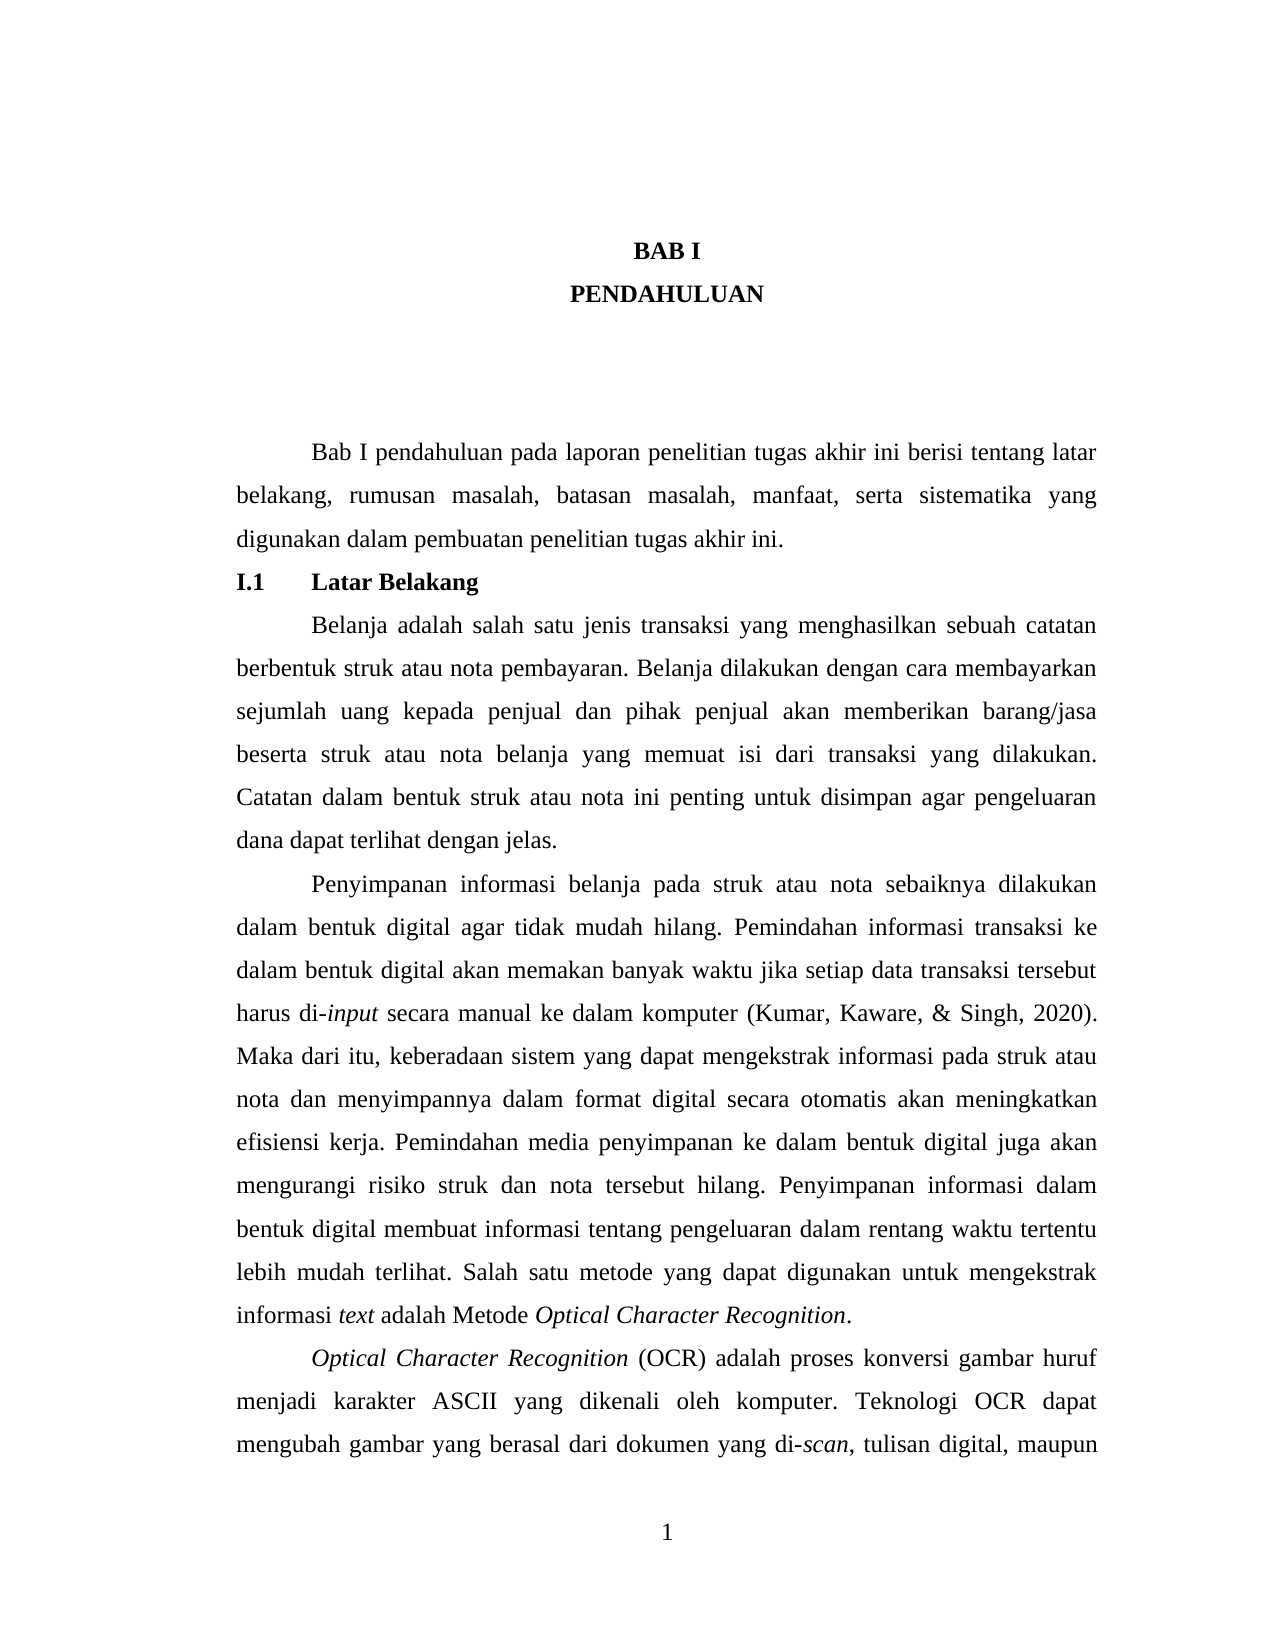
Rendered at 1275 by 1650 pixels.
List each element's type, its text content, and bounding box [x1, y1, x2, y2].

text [236, 1343, 1098, 1458]
text Penyimpanan informasi belanja pada struk atau nota sebaiknya dilakukan dalam bentuk digital agar tidak mudah hilang. Pemindahan informasi transaksi ke dalam bentuk digital akan memakan banyak waktu jika setiap data transaksi tersebut harus di-input secara manual ke dalam komputer . Maka dari itu, keberadaan sistem yang dapat mengekstrak informasi pada struk atau nota dan menyimpannya dalam format digital secara otomatis akan meningkatkan efisiensi kerja. Pemindahan media penyimpanan ke dalam bentuk digital juga akan mengurangi risiko struk dan nota tersebut hilang. Penyimpanan informasi dalam bentuk digital membuat informasi tentang pengeluaran dalam rentang waktu tertentu lebih mudah terlihat. Salah satu metode yang dapat digunakan untuk mengekstrak informasi text adalah Metode Optical Character Recognition. [236, 869, 1098, 1329]
text Belanja adalah salah satu jenis transaksi yang menghasilkan sebuah catatan berbentuk struk atau nota pembayaran. Belanja dilakukan dengan cara membayarkan sejumlah uang kepada penjual dan pihak penjual akan memberikan barang/jasa beserta struk atau nota belanja yang memuat isi dari transaksi yang dilakukan. Catatan dalam bentuk struk atau nota ini penting untuk disimpan agar pengeluaran dana dapat terlihat dengan jelas. [236, 610, 1098, 854]
subtitle Latar Belakang [236, 567, 1098, 596]
subtitle PENDAHULUAN [236, 236, 1098, 308]
text Bab I pendahuluan pada laporan penelitian tugas akhir ini berisi tentang latar belakang, rumusan masalah, batasan masalah, manfaat, serta sistematika yang digunakan dalam pembuatan penelitian tugas akhir ini. [236, 437, 1098, 552]
